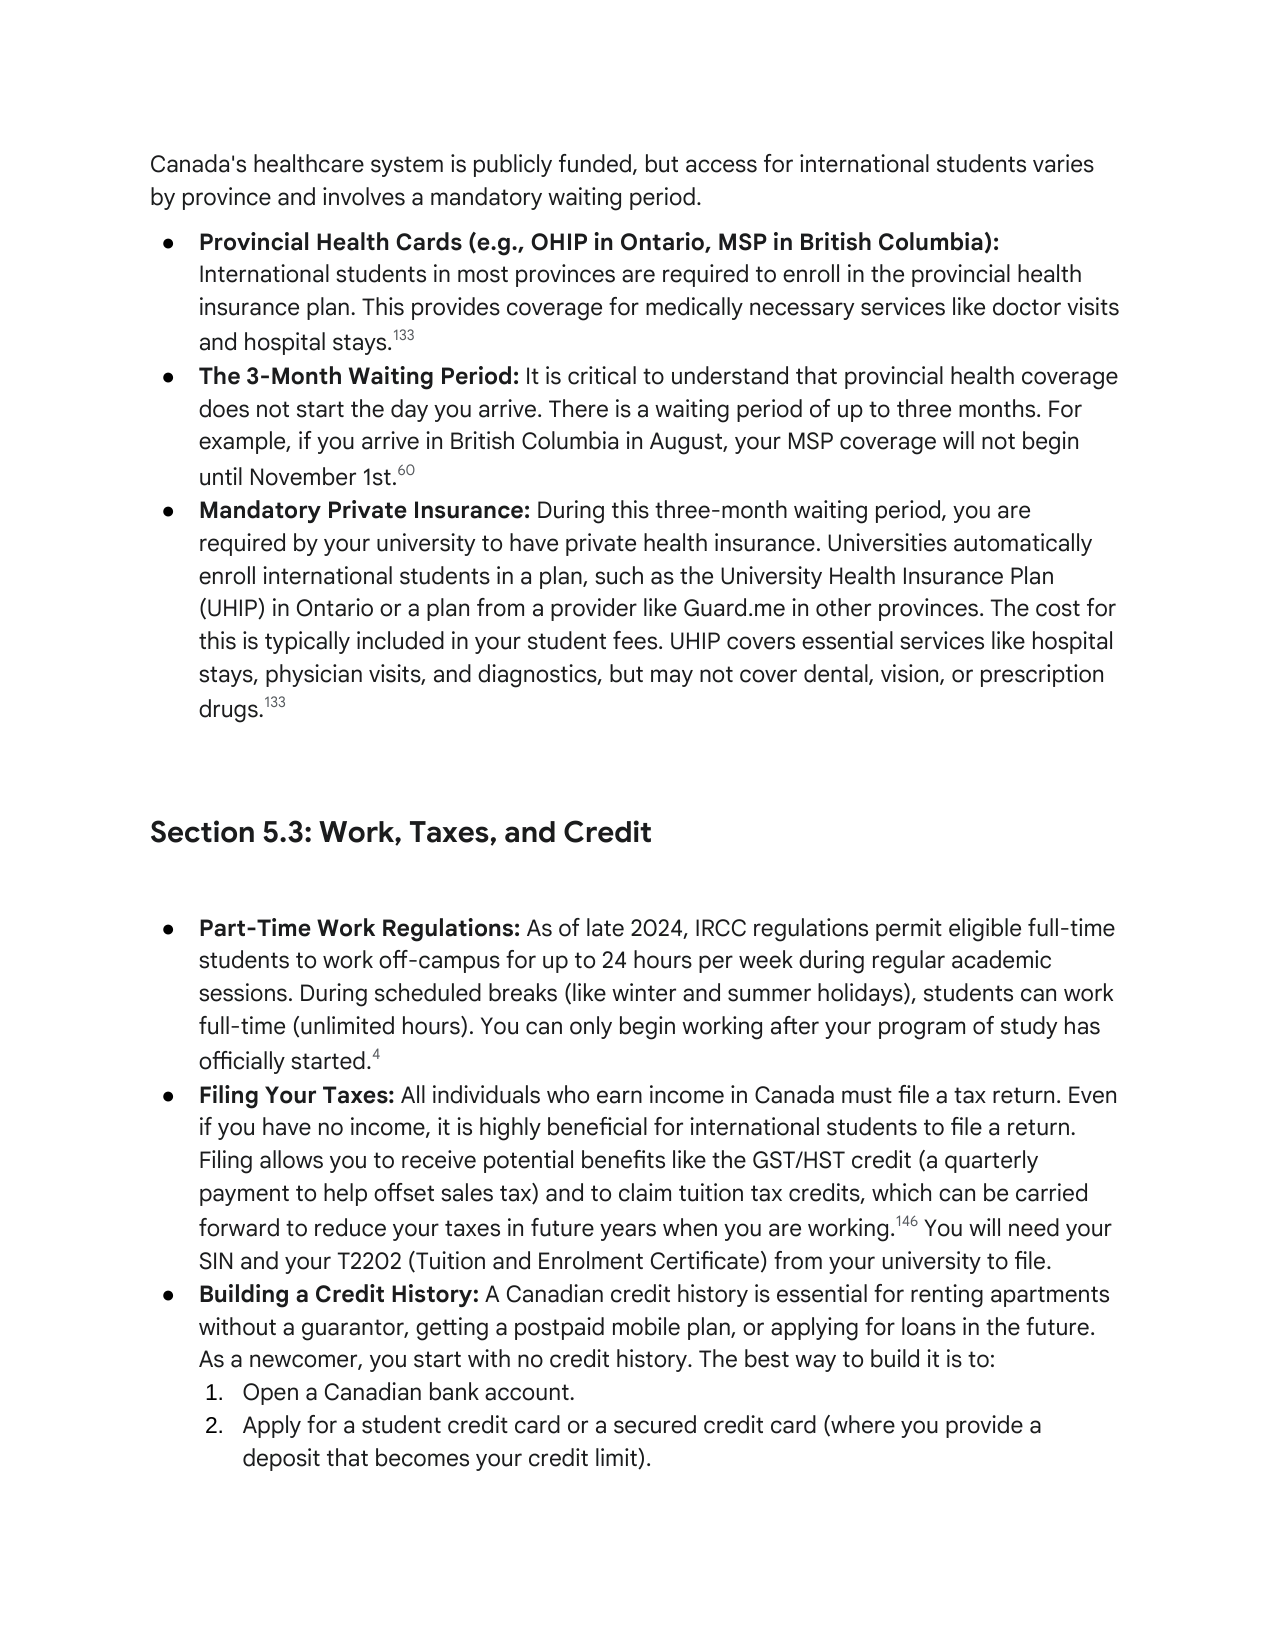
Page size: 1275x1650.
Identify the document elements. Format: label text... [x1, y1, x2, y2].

list Open a Canadian bank account. [205, 1378, 1125, 1407]
subtitle Section 5.3: Work, Taxes, and Credit [150, 814, 1125, 851]
list Apply for a student credit card or a secured credit card (where you provide a deposit that becomes your credit limit). [205, 1411, 1125, 1472]
list Part-Time Work Regulations: As of late 2024, IRCC regulations permit eligible full-time students to work off-campus for up to 24 hours per week during regular academic sessions. During scheduled breaks (like winter and summer holidays), students can work full-time (unlimited hours). You can only begin working after your program of study has officially started.4 [161, 914, 1125, 1077]
list Mandatory Private Insurance: During this three-month waiting period, you are required by your university to have private health insurance. Universities automatically enroll international students in a plan, such as the University Health Insurance Plan (UHIP) in Ontario or a plan from a provider like Guard.me in other provinces. The cost for this is typically included in your student fees. UHIP covers essential services like hospital stays, physician visits, and diagnostics, but may not cover dental, vision, or prescription drugs.133 [161, 496, 1125, 724]
list The 3-Month Waiting Period: It is critical to understand that provincial health coverage does not start the day you arrive. There is a waiting period of up to three months. For example, if you arrive in British Columbia in August, your MSP coverage will not begin until November 1st.60 [161, 362, 1125, 492]
text Canada's healthcare system is publicly funded, but access for international students varies by province and involves a mandatory waiting period. [150, 150, 1125, 211]
list Filing Your Taxes: All individuals who earn income in Canada must file a tax return. Even if you have no income, it is highly beneficial for international students to file a return. Filing allows you to receive potential benefits like the GST/HST credit (a quarterly payment to help offset sales tax) and to claim tuition tax credits, which can be carried forward to reduce your taxes in future years when you are working.146 You will need your SIN and your T2202 (Tuition and Enrolment Certificate) from your university to file. [161, 1081, 1125, 1276]
list Building a Credit History: A Canadian credit history is essential for renting apartments without a guarantor, getting a postpaid mobile plan, or applying for loans in the future. As a newcomer, you start with no credit history. The best way to build it is to: [161, 1280, 1125, 1374]
list Provincial Health Cards (e.g., OHIP in Ontario, MSP in British Columbia): International students in most provinces are required to enroll in the provincial health insurance plan. This provides coverage for medically necessary services like doctor visits and hospital stays.133 [161, 228, 1125, 358]
